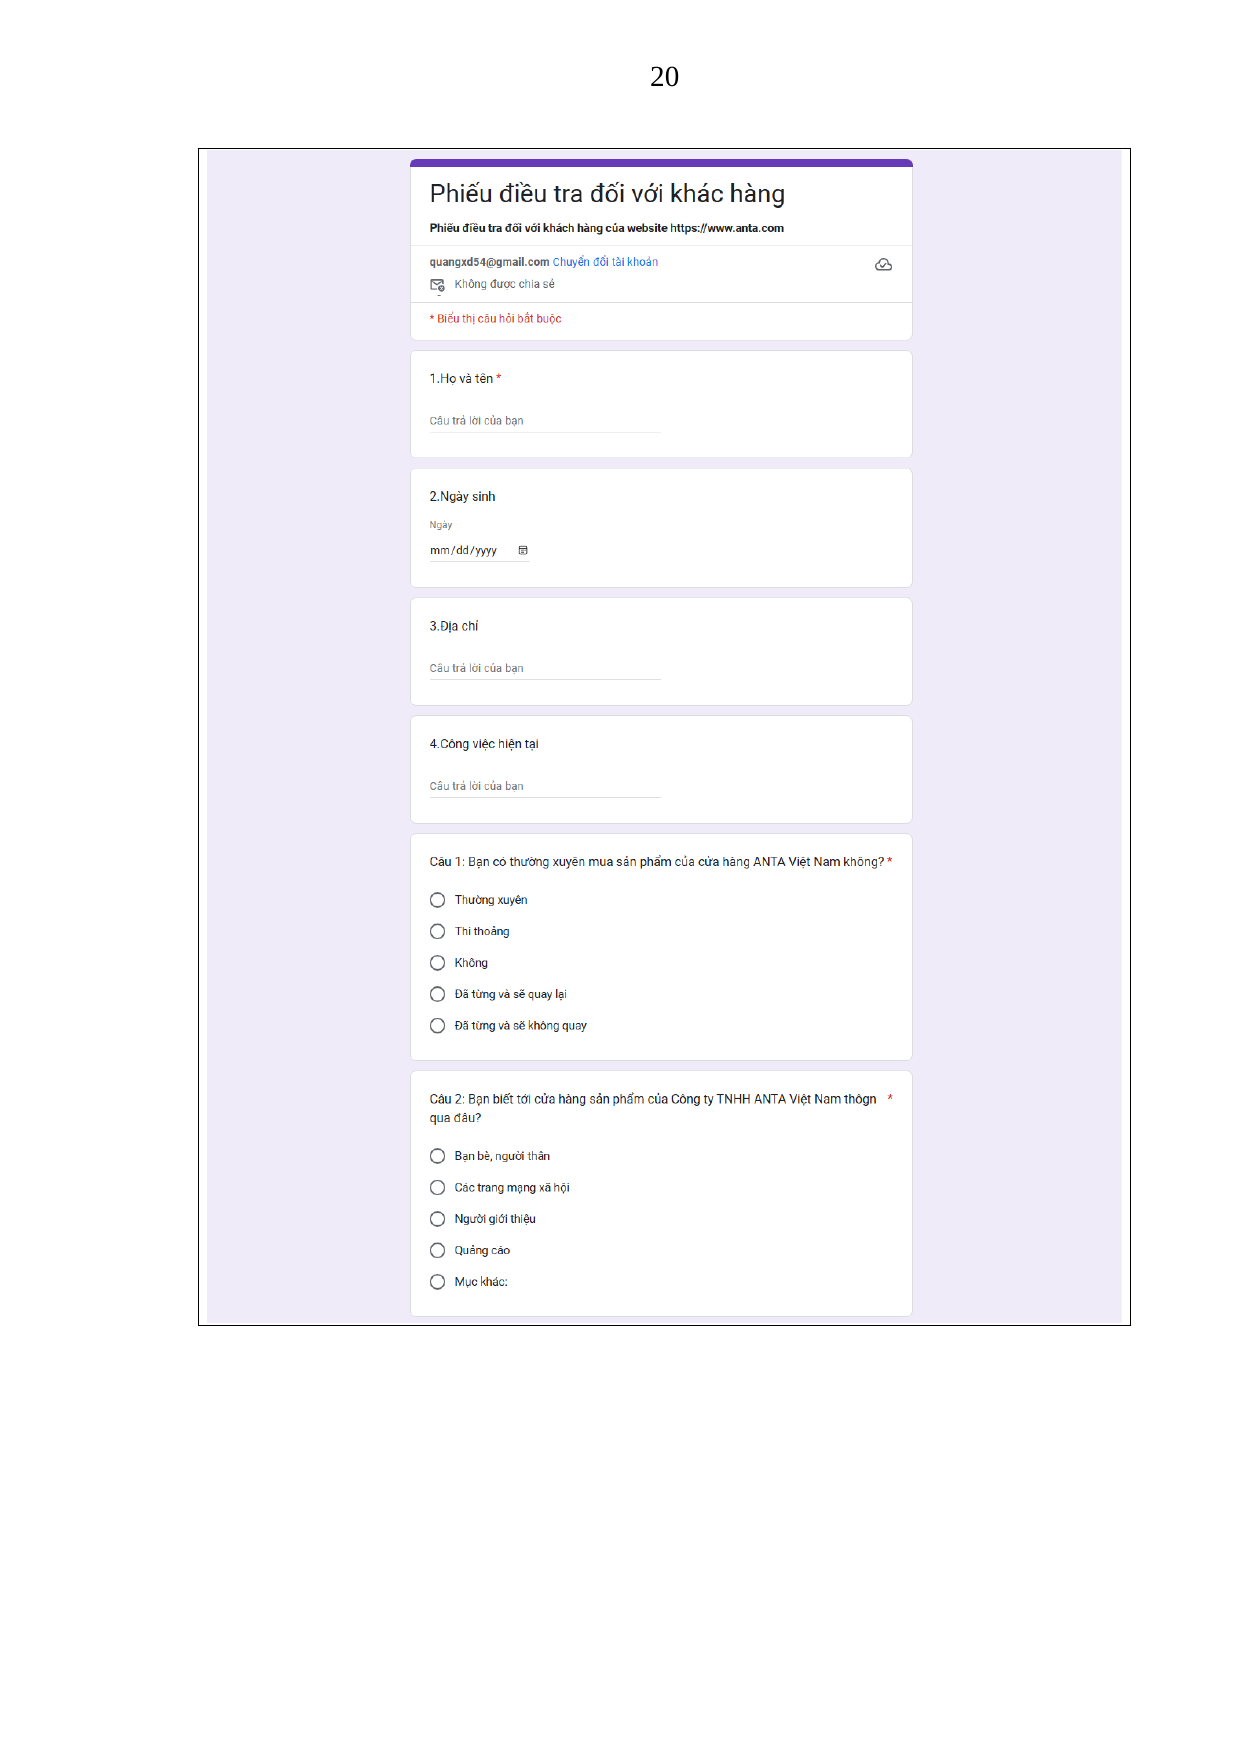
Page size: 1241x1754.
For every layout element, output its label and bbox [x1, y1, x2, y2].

picture [207, 150, 1122, 1323]
